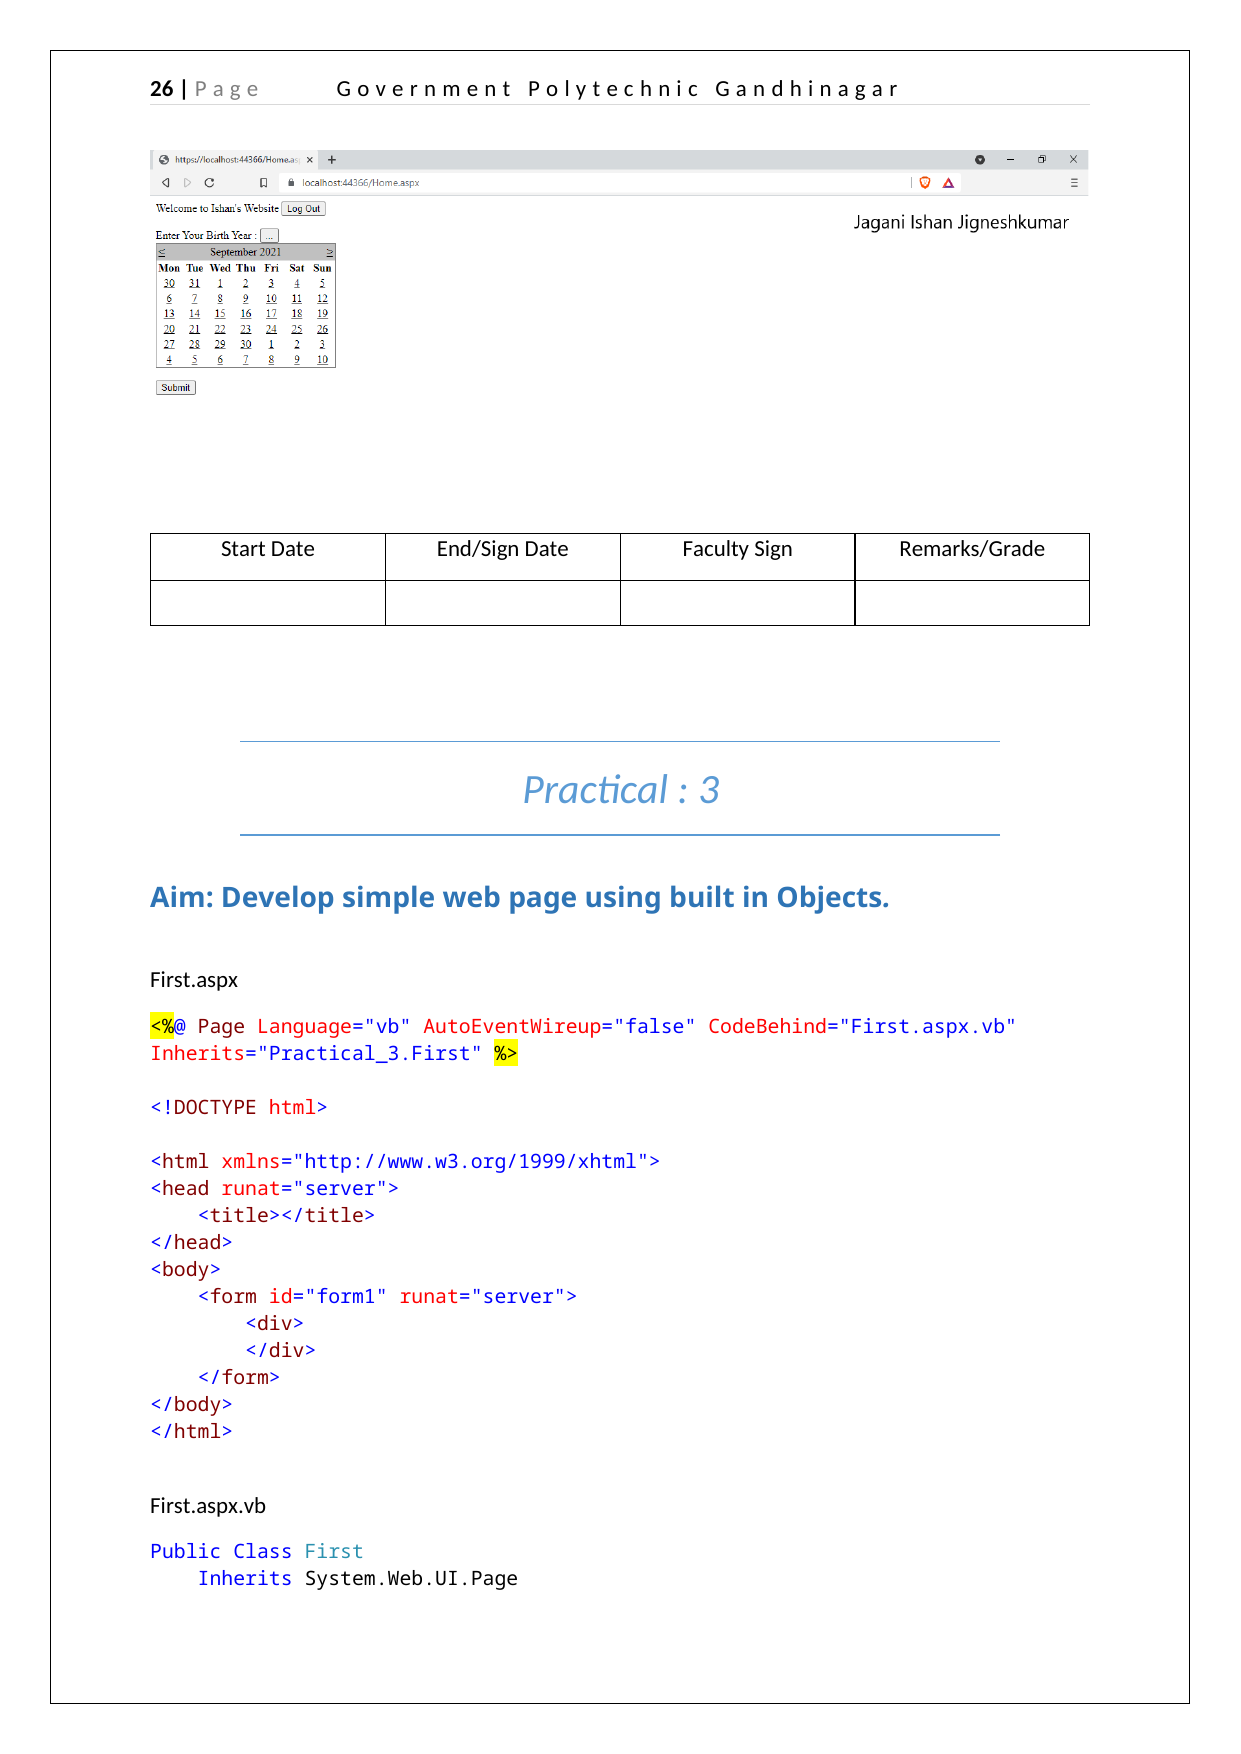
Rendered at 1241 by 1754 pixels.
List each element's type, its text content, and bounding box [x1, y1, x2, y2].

table_cell [151, 581, 385, 625]
text </body> [150, 1390, 1090, 1417]
text First.aspx.vb [150, 1491, 1090, 1519]
text <html xmlns="http://www.w3.org/1999/xhtml"> [150, 1147, 1090, 1174]
table_cell [621, 581, 854, 625]
subtitle Aim: Develop simple web page using built in Objects. [150, 877, 1090, 915]
text </html> [150, 1417, 1090, 1444]
text <title></title> [150, 1201, 1090, 1228]
text Inherits System.Web.UI.Page [150, 1564, 1090, 1592]
text </head> [150, 1228, 1090, 1255]
text Practical : 3 [240, 742, 1000, 834]
text <form id="form1" runat="server"> [150, 1282, 1090, 1309]
table_header End/Sign Date [386, 534, 620, 580]
picture [150, 150, 1089, 421]
text <!DOCTYPE html> [150, 1093, 1090, 1120]
text First.aspx [150, 965, 1090, 993]
text </form> [150, 1363, 1090, 1390]
text </div> [150, 1336, 1090, 1363]
table_cell [386, 581, 620, 625]
text <body> [150, 1255, 1090, 1282]
text Public Class First [150, 1538, 1090, 1564]
text <div> [150, 1309, 1090, 1336]
table_header Faculty Sign [621, 534, 854, 580]
table_header Start Date [151, 534, 385, 580]
text <head runat="server"> [150, 1174, 1090, 1201]
table_cell [856, 581, 1089, 625]
text <%@ Page Language="vb" AutoEventWireup="false" CodeBehind="First.aspx.vb" Inherits="Practical_3.First" %> [150, 1012, 1090, 1066]
table_header Remarks/Grade [856, 534, 1089, 580]
